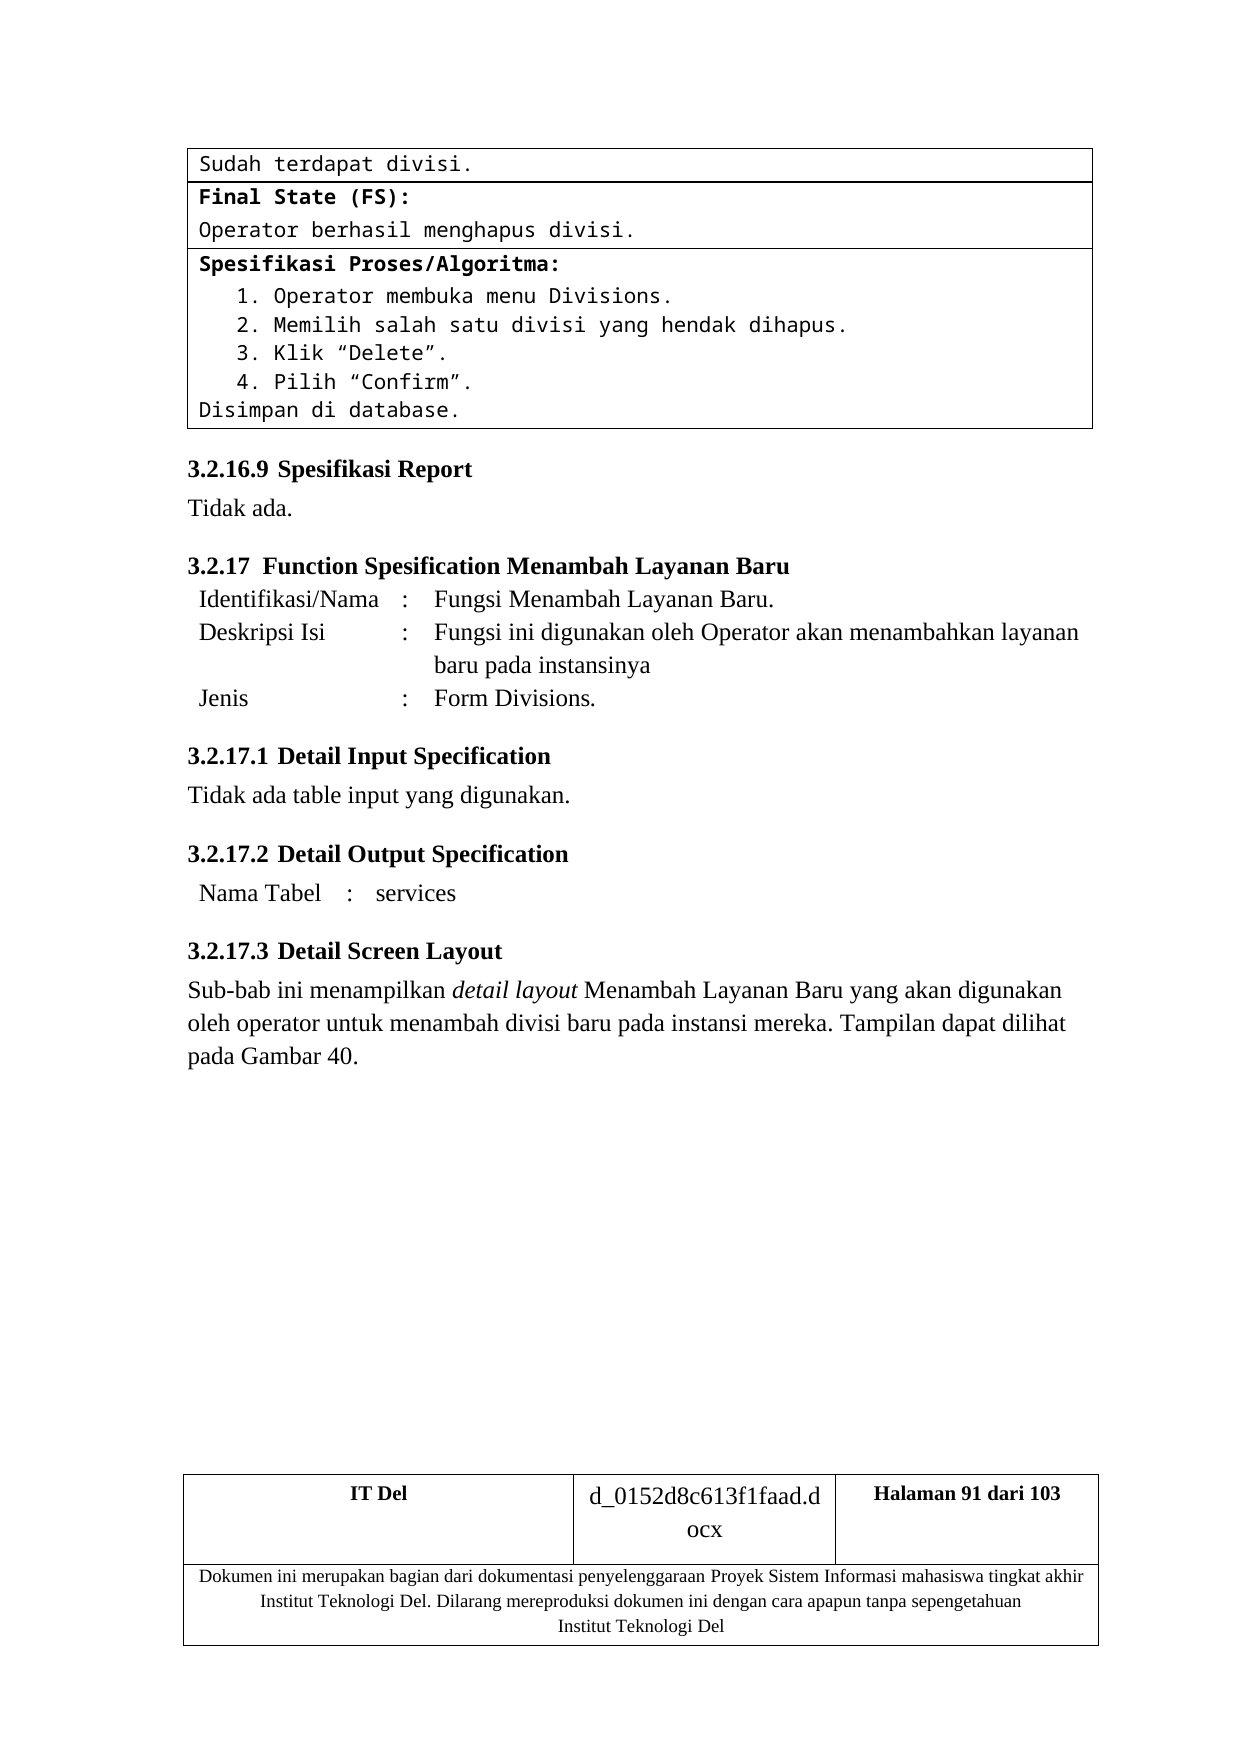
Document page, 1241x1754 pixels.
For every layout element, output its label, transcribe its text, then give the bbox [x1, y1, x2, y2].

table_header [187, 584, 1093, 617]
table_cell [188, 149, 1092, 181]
subtitle Detail Output Specification [187, 839, 1092, 867]
text Sub-bab ini menampilkan detail layout Menambah Layanan Baru yang akan digunakan oleh operator untuk menambah divisi baru pada instansi mereka. Tampilan dapat dilihat pada Gambar 40. [187, 975, 1092, 1070]
subtitle Spesifikasi Report [187, 454, 1092, 483]
subtitle Detail Input Specification [187, 741, 1092, 770]
text Tidak ada. [187, 493, 1092, 522]
subtitle Function Spesification Menambah Layanan Baru [187, 551, 1092, 580]
subtitle Detail Screen Layout [187, 936, 1092, 965]
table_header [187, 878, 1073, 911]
text Tidak ada table input yang digunakan. [187, 781, 1092, 809]
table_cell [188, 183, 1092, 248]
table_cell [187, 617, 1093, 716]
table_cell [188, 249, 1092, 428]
